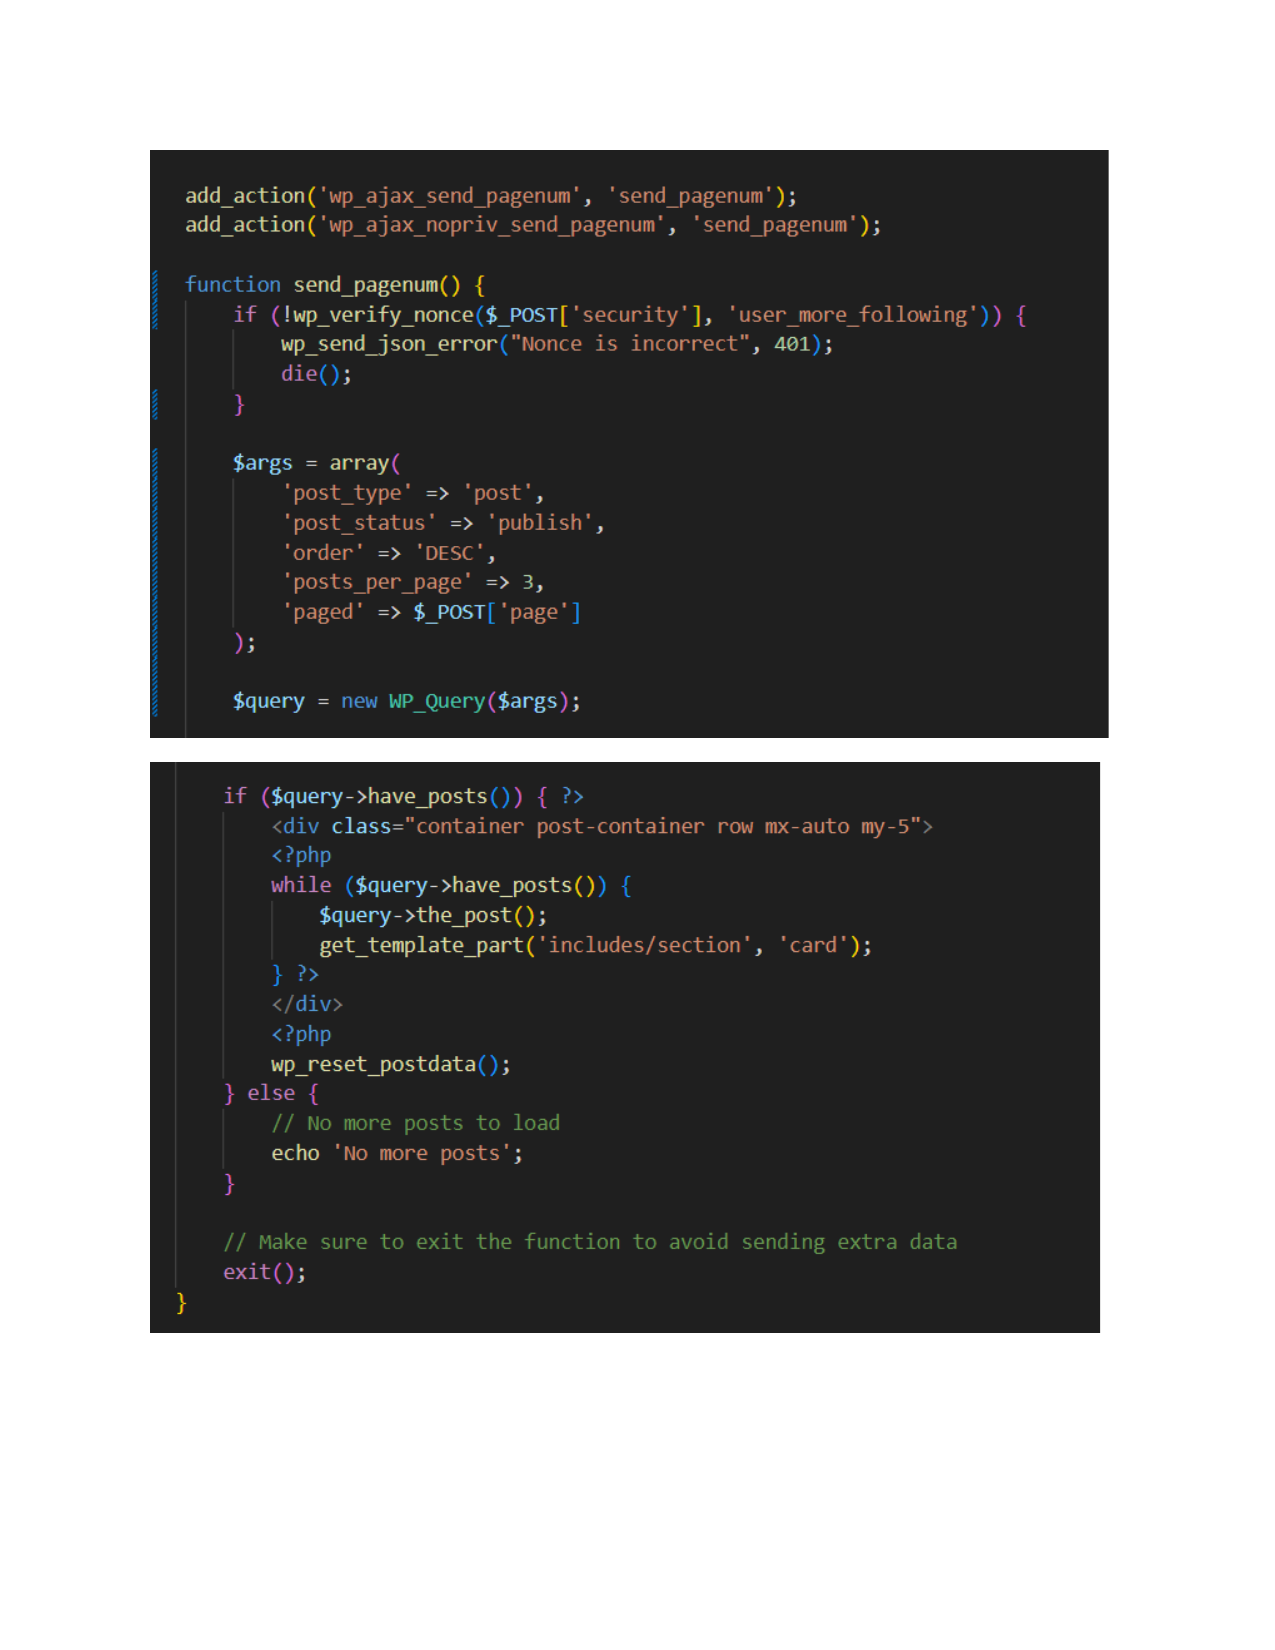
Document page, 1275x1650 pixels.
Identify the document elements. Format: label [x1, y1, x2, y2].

picture [150, 150, 1109, 738]
picture [150, 762, 1100, 1333]
